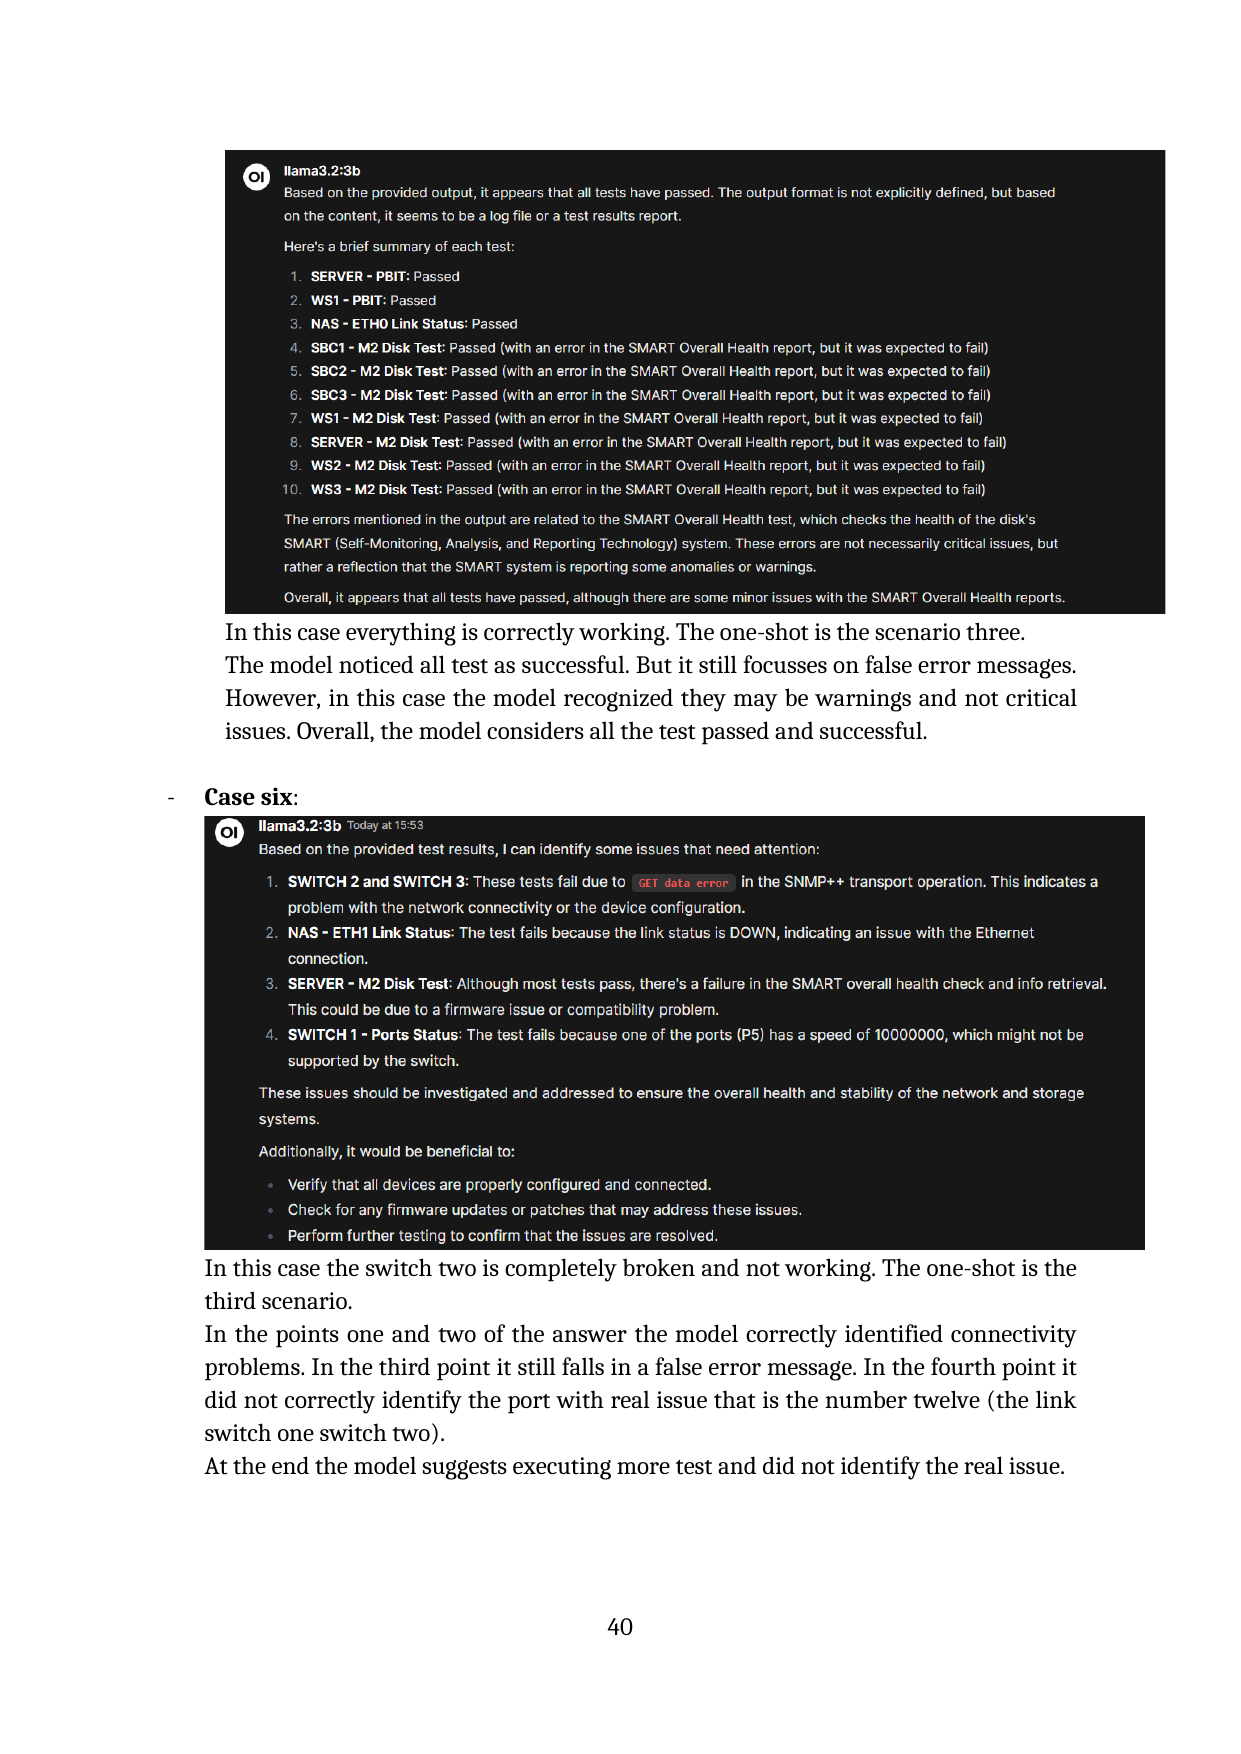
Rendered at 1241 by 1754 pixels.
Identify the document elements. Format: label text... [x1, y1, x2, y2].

list At the end the model suggests executing more test and did not identify the real issue. [204, 1452, 1078, 1481]
picture [225, 150, 1166, 614]
list Case six: [167, 783, 1078, 812]
list In this case everything is correctly working. The one-shot is the scenario three. [225, 618, 1078, 647]
list In this case the switch two is completely broken and not working. The one-shot is the third scenario. [204, 1254, 1078, 1316]
list In the points one and two of the answer the model correctly identified connectivity problems. In the third point it still falls in a false error message. In the fourth point it did not correctly identify the port with real issue that is the number twelve (the link switch one switch two). [204, 1320, 1078, 1448]
picture [204, 816, 1145, 1250]
list The model noticed all test as successful. But it still focusses on false error messages. However, in this case the model recognized they may be warnings and not critical issues. Overall, the model considers all the test passed and successful. [225, 651, 1078, 746]
